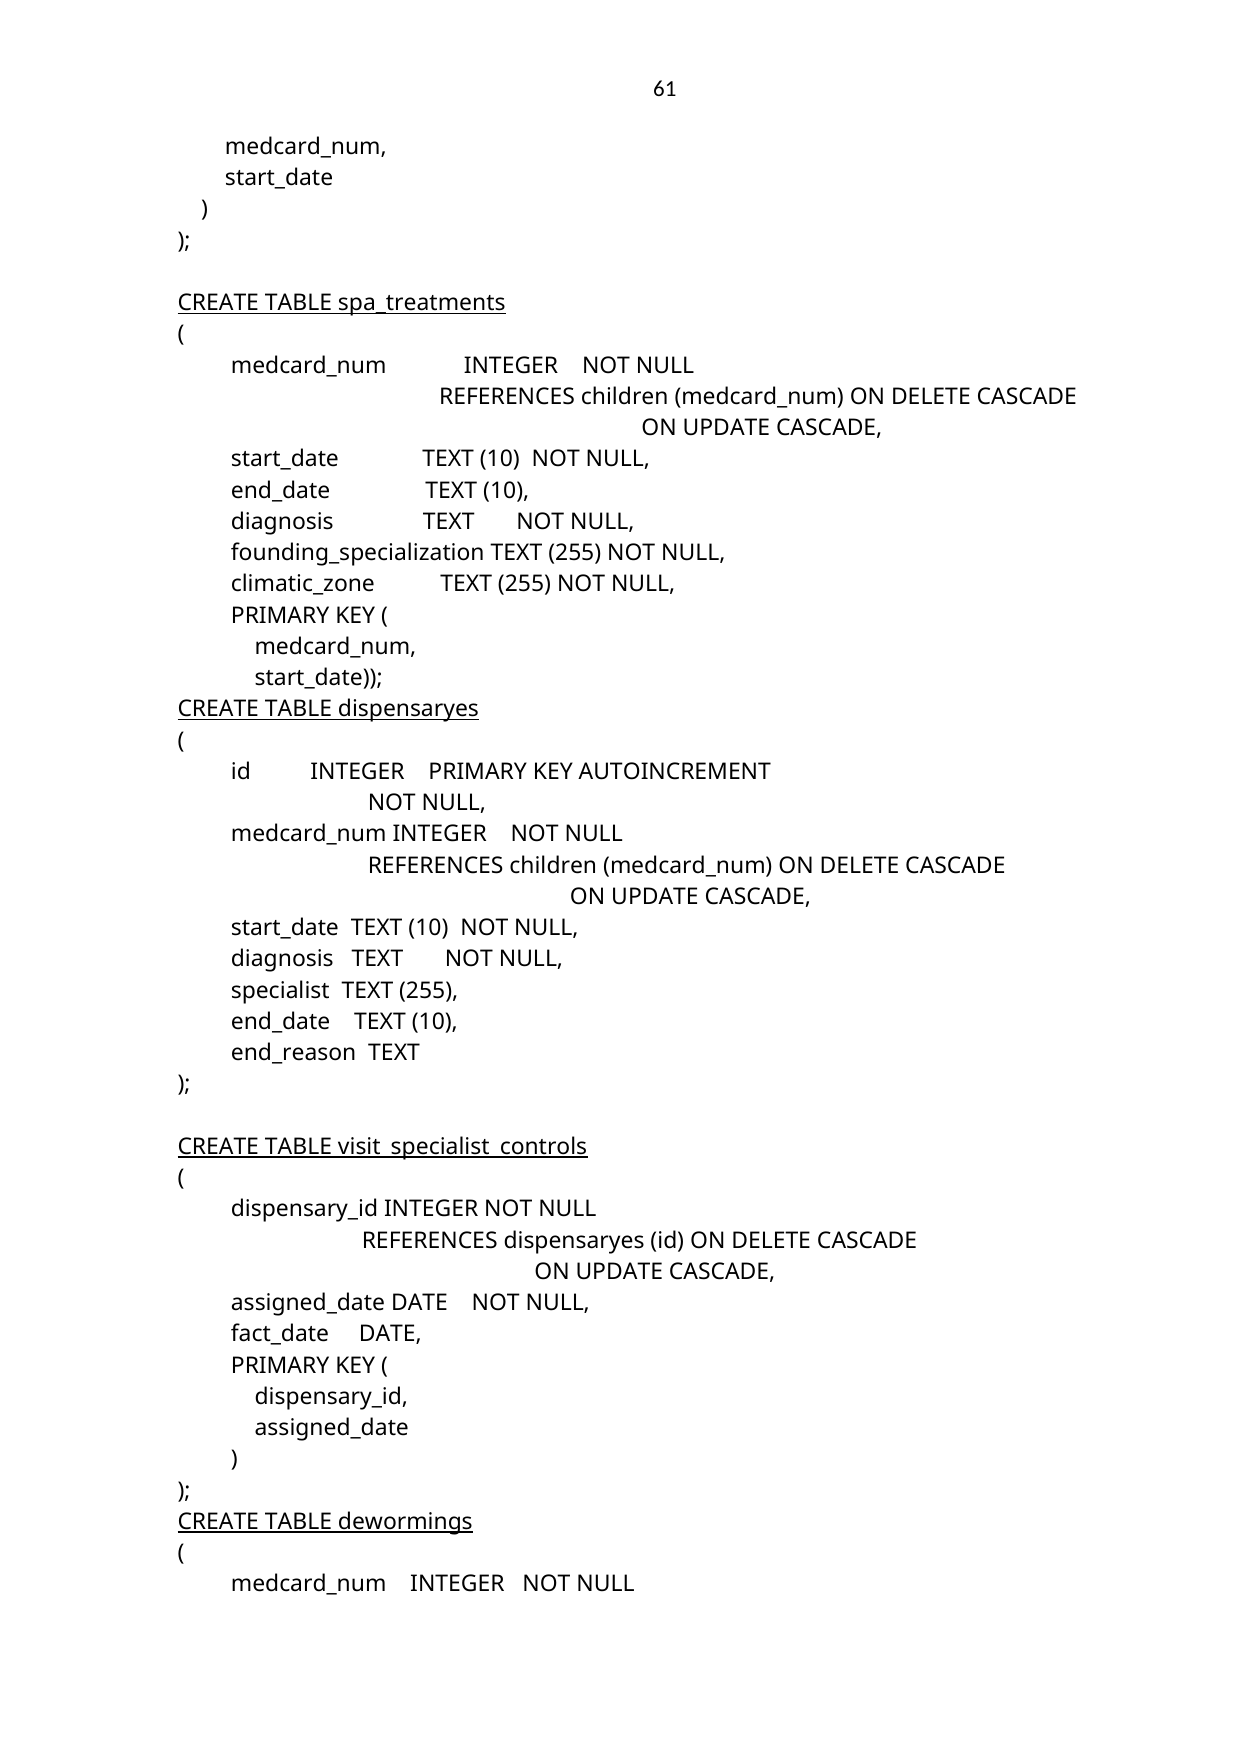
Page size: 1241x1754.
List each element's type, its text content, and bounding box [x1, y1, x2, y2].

text ( [177, 1536, 1152, 1567]
text assigned_date [177, 1411, 1152, 1442]
text start_date TEXT (10) NOT NULL, [177, 442, 1152, 474]
text start_date [177, 161, 1152, 192]
text ON UPDATE CASCADE, [177, 1255, 1152, 1286]
text climatic_zone TEXT (255) NOT NULL, [177, 567, 1152, 599]
text medcard_num INTEGER NOT NULL [177, 817, 1152, 849]
text founding_specialization TEXT (255) NOT NULL, [177, 536, 1152, 567]
text ( [177, 1161, 1152, 1192]
text medcard_num, [177, 130, 1152, 161]
text REFERENCES dispensaryes (id) ON DELETE CASCADE [177, 1224, 1152, 1255]
text end_reason TEXT [177, 1036, 1152, 1067]
text CREATE TABLE spa_treatments [177, 286, 1152, 317]
text id INTEGER PRIMARY KEY AUTOINCREMENT [177, 755, 1152, 786]
text ); [177, 1067, 1152, 1099]
text medcard_num, [177, 630, 1152, 661]
text REFERENCES children (medcard_num) ON DELETE CASCADE [177, 849, 1152, 880]
text start_date TEXT (10) NOT NULL, [177, 911, 1152, 942]
text ON UPDATE CASCADE, [177, 411, 1152, 442]
text ); [177, 1474, 1152, 1505]
text ( [177, 724, 1152, 755]
text assigned_date DATE NOT NULL, [177, 1286, 1152, 1317]
text specialist TEXT (255), [177, 974, 1152, 1005]
text CREATE TABLE visit_specialist_controls [177, 1130, 1152, 1161]
text fact_date DATE, [177, 1317, 1152, 1349]
text diagnosis TEXT NOT NULL, [177, 505, 1152, 536]
text end_date TEXT (10), [177, 1005, 1152, 1036]
text CREATE TABLE dewormings [177, 1505, 1152, 1536]
text diagnosis TEXT NOT NULL, [177, 942, 1152, 974]
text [177, 380, 1152, 411]
text ON UPDATE CASCADE, [177, 880, 1152, 911]
text ) [177, 192, 1152, 224]
text end_date TEXT (10), [177, 474, 1152, 505]
text ( [177, 317, 1152, 349]
text PRIMARY KEY ( [177, 599, 1152, 630]
text dispensary_id INTEGER NOT NULL [177, 1192, 1152, 1224]
text ) [177, 1442, 1152, 1474]
text ); [177, 224, 1152, 255]
text CREATE TABLE dispensaryes [177, 692, 1152, 724]
text start_date)); [177, 661, 1152, 692]
text PRIMARY KEY ( [177, 1349, 1152, 1380]
text NOT NULL, [177, 786, 1152, 817]
text medcard_num INTEGER NOT NULL [177, 349, 1152, 380]
text dispensary_id, [177, 1380, 1152, 1411]
text medcard_num INTEGER NOT NULL [177, 1567, 1152, 1599]
